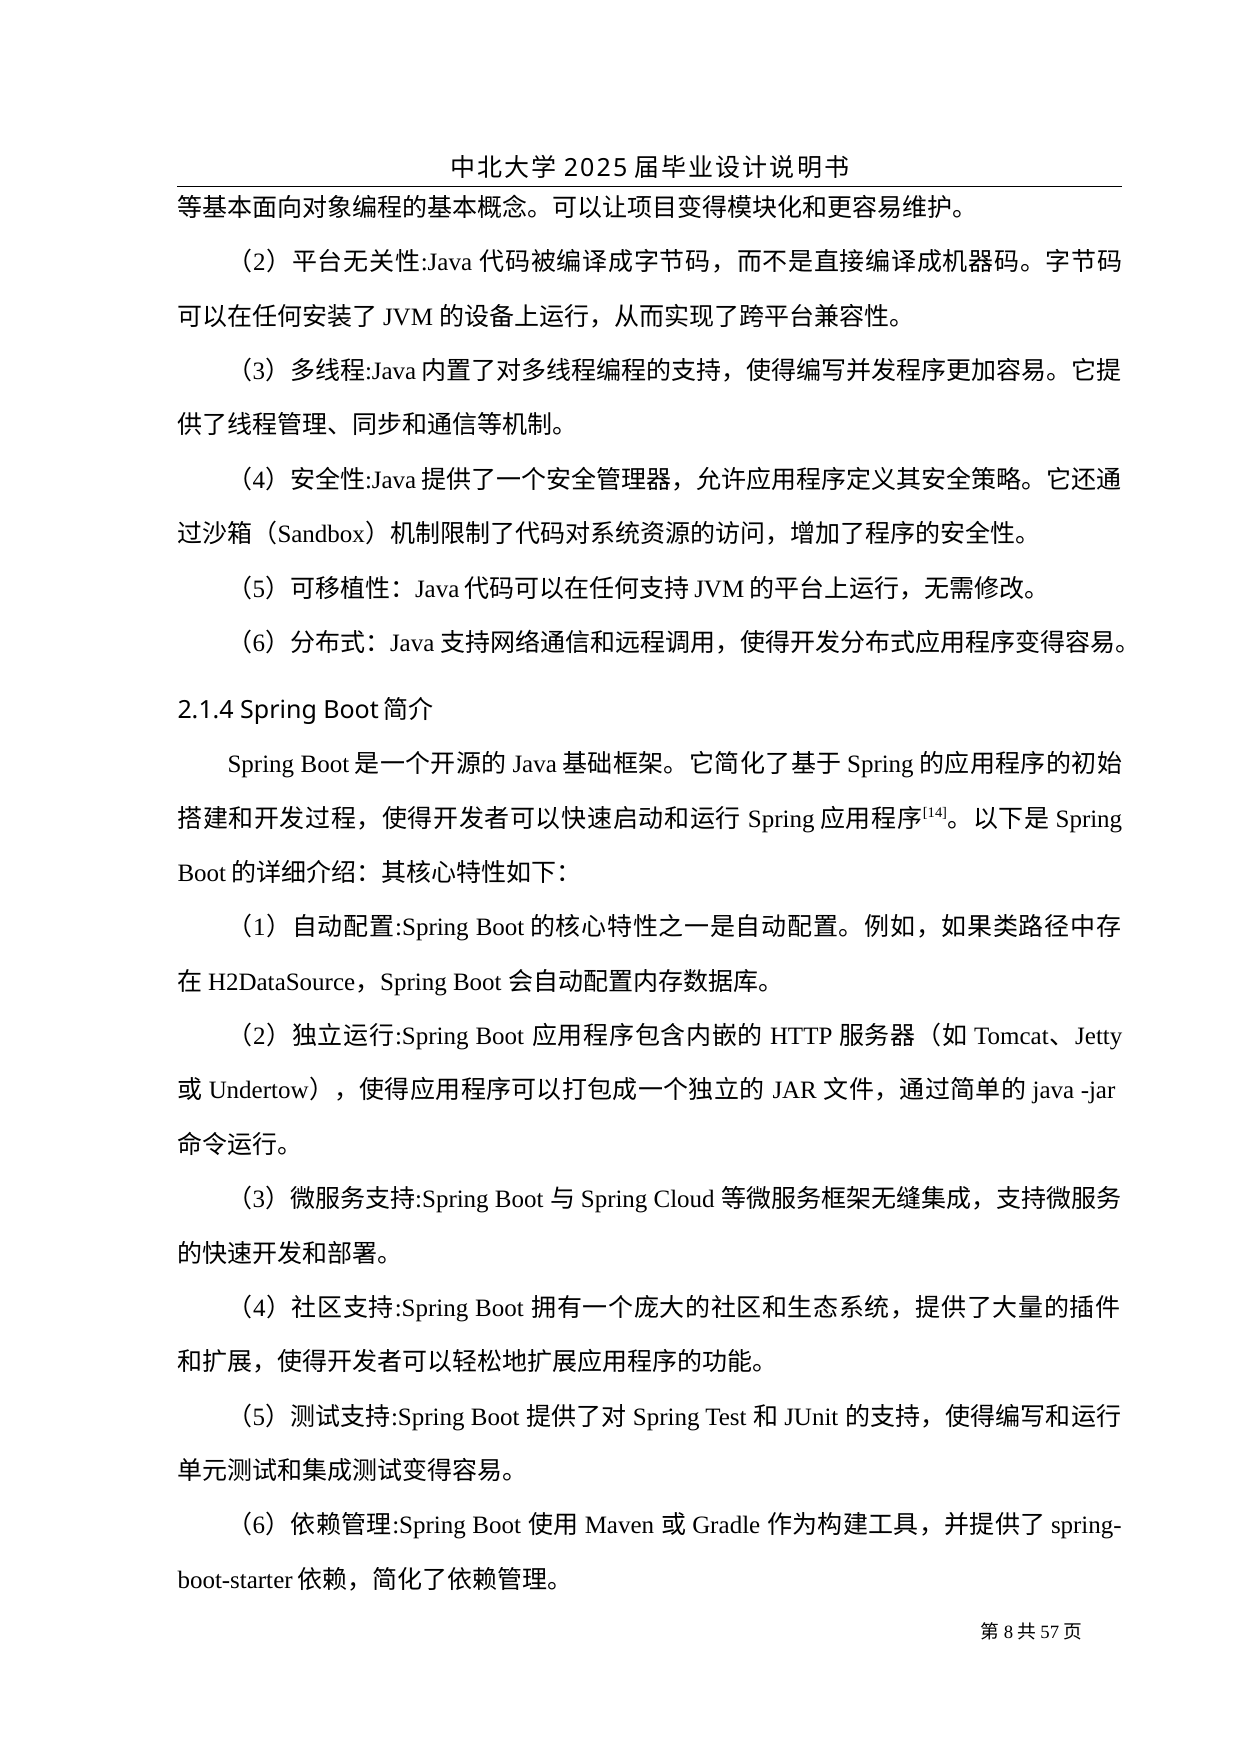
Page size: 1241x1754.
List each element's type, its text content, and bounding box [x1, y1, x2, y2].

text （2）独立运行:Spring Boot 应用程序包含内嵌的 HTTP 服务器（如 Tomcat、Jetty 或 Undertow），使得应用程序可以打包成一个独立的 JAR 文件，通过简单的 java -jar 命令运行。 [177, 1016, 1122, 1161]
text （5）测试支持:Spring Boot 提供了对 Spring Test 和 JUnit 的支持，使得编写和运行单元测试和集成测试变得容易。 [177, 1396, 1122, 1487]
text （1）自动配置:Spring Boot的核心特性之一是自动配置。例如，如果类路径中存在 H2DataSource，Spring Boot 会自动配置内存数据库。 [177, 907, 1122, 997]
text （6）分布式：Java 支持网络通信和远程调用，使得开发分布式应用程序变得容易。 [177, 622, 1122, 659]
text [177, 187, 1122, 224]
text （4）社区支持:Spring Boot 拥有一个庞大的社区和生态系统，提供了大量的插件和扩展，使得开发者可以轻松地扩展应用程序的功能。 [177, 1287, 1122, 1378]
text （6）依赖管理:Spring Boot 使用 Maven 或 Gradle 作为构建工具，并提供了spring-boot-starter依赖，简化了依赖管理。 [177, 1505, 1122, 1596]
subtitle 2.1.4 Spring Boot简介 [177, 689, 1122, 726]
text （5）可移植性：Java代码可以在任何支持JVM的平台上运行，无需修改。 [177, 568, 1122, 604]
text （2）平台无关性:Java 代码被编译成字节码，而不是直接编译成机器码。字节码可以在任何安装了 JVM 的设备上运行，从而实现了跨平台兼容性。 [177, 242, 1122, 332]
text （3）微服务支持:Spring Boot 与 Spring Cloud 等微服务框架无缝集成，支持微服务的快速开发和部署。 [177, 1179, 1122, 1269]
text （3）多线程:Java内置了对多线程编程的支持，使得编写并发程序更加容易。它提供了线程管理、同步和通信等机制。 [177, 351, 1122, 441]
text Spring Boot是一个开源的Java基础框架。它简化了基于Spring的应用程序的初始搭建和开发过程，使得开发者可以快速启动和运行Spring应用程序[14]。以下是Spring Boot的详细介绍：其核心特性如下： [177, 744, 1122, 889]
text （4）安全性:Java提供了一个安全管理器，允许应用程序定义其安全策略。它还通过沙箱（Sandbox）机制限制了代码对系统资源的访问，增加了程序的安全性。 [177, 459, 1122, 550]
